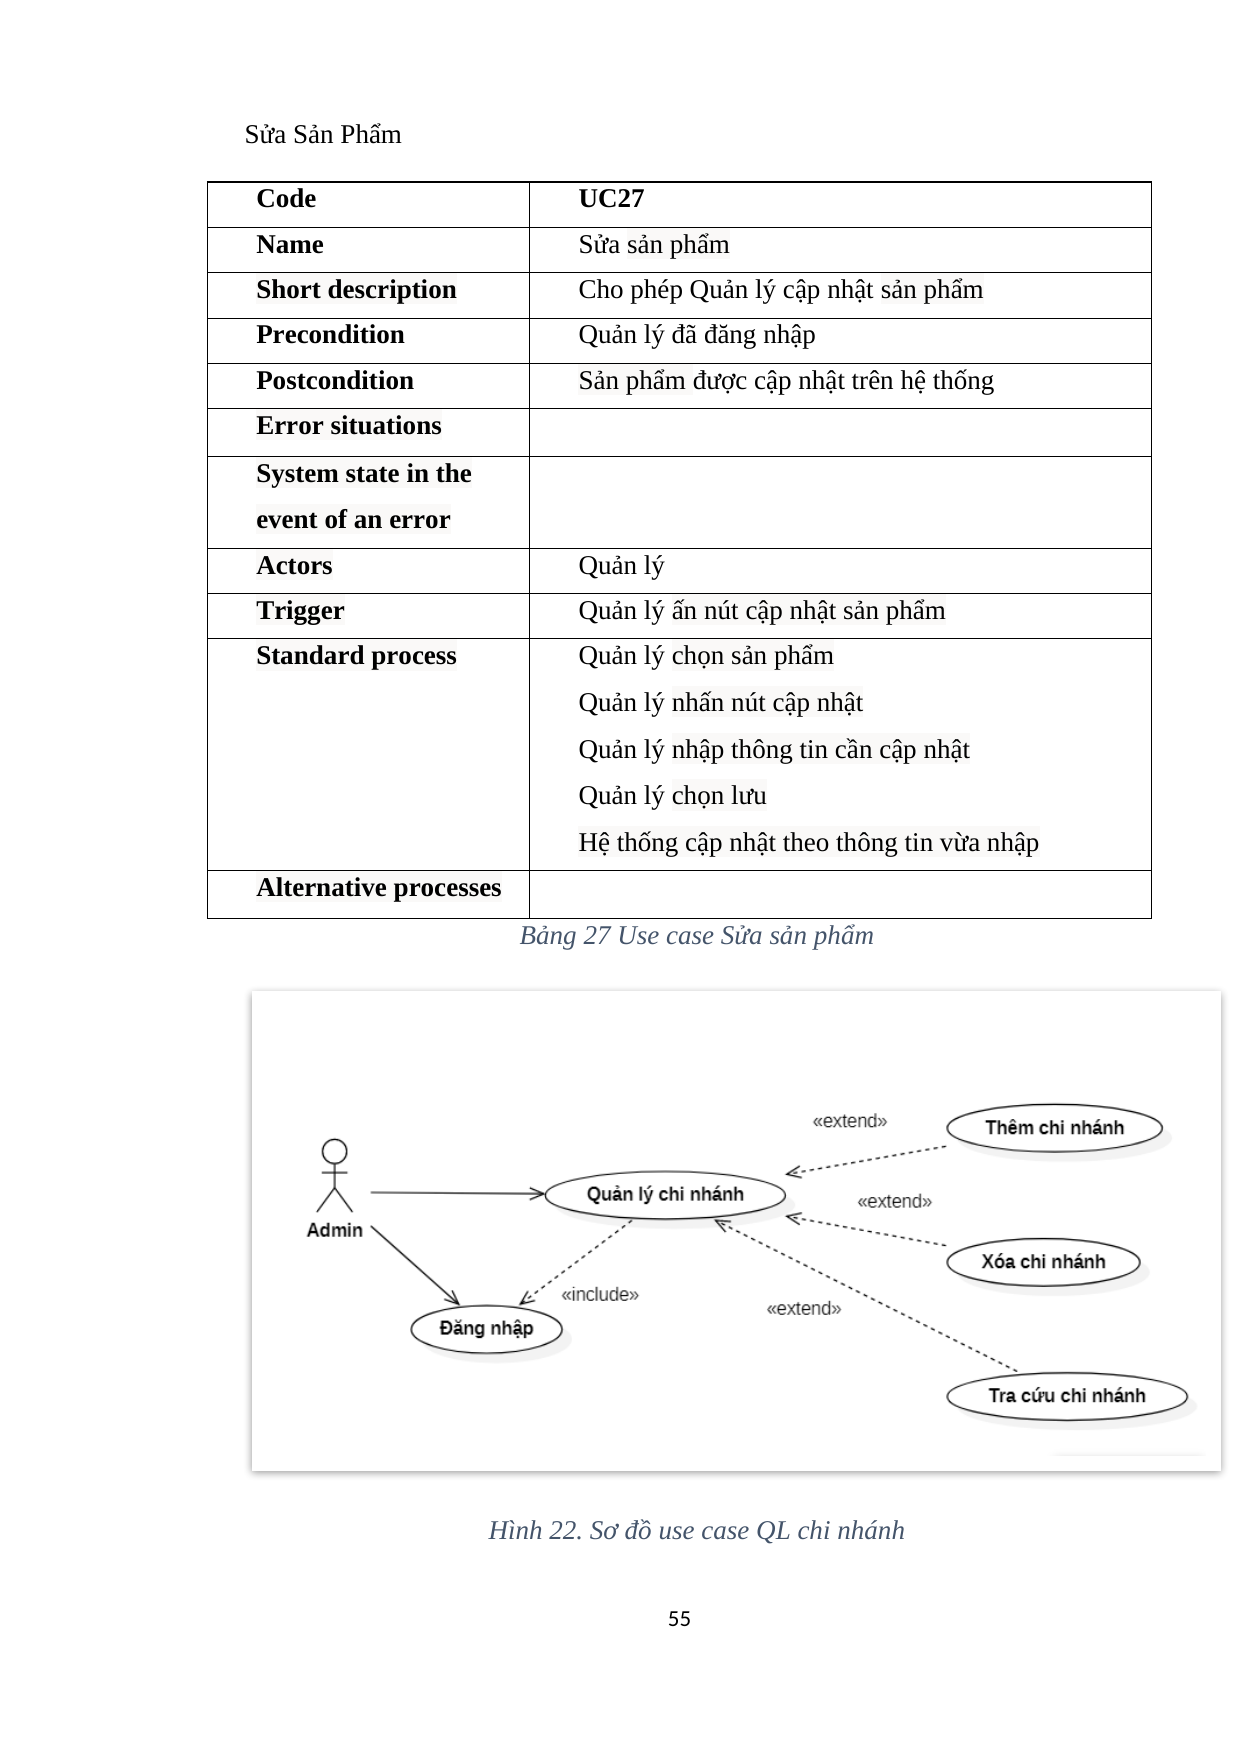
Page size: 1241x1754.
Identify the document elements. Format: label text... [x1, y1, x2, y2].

table_cell Standard process [208, 639, 529, 870]
table_cell Sản phẩm được cập nhật trên hệ thống [530, 364, 1151, 408]
text Bảng 27 Use case Sửa sản phẩm [244, 919, 1152, 950]
table_cell Error situations [208, 409, 529, 456]
table_cell Precondition [208, 319, 529, 363]
table_cell Trigger [208, 594, 529, 638]
table_cell Short description [208, 273, 529, 317]
table_cell Name [208, 228, 529, 272]
table_cell System state in the event of an error [208, 457, 529, 548]
table_header Code [208, 183, 529, 227]
table_header UC27 [530, 183, 1151, 227]
table_cell Cho phép Quản lý cập nhật sản phẩm [530, 273, 1151, 317]
table_cell Alternative processes [208, 871, 529, 918]
table_cell Quản lý ấn nút cập nhật sản phẩm [530, 594, 1151, 638]
table_cell [530, 409, 1151, 456]
table_cell Sửa sản phẩm [530, 228, 1151, 272]
text Hình 22. Sơ đồ use case QL chi nhánh [244, 1514, 1152, 1545]
table_cell Quản lý chọn sản phẩm Quản lý nhấn nút cập nhật Quản lý nhập thông tin cần cập nhật Quản lý chọn lưu Hệ thống cập nhật theo thông tin vừa nhập [530, 639, 1151, 870]
table_cell [530, 871, 1151, 918]
table_cell Quản lý đã đăng nhập [530, 319, 1151, 363]
text Sửa Sản Phẩm [244, 118, 1152, 149]
table_cell Actors [208, 549, 529, 593]
table_cell [530, 457, 1151, 548]
table_cell Postcondition [208, 364, 529, 408]
picture [266, 1005, 1206, 1456]
table_cell Quản lý [530, 549, 1151, 593]
